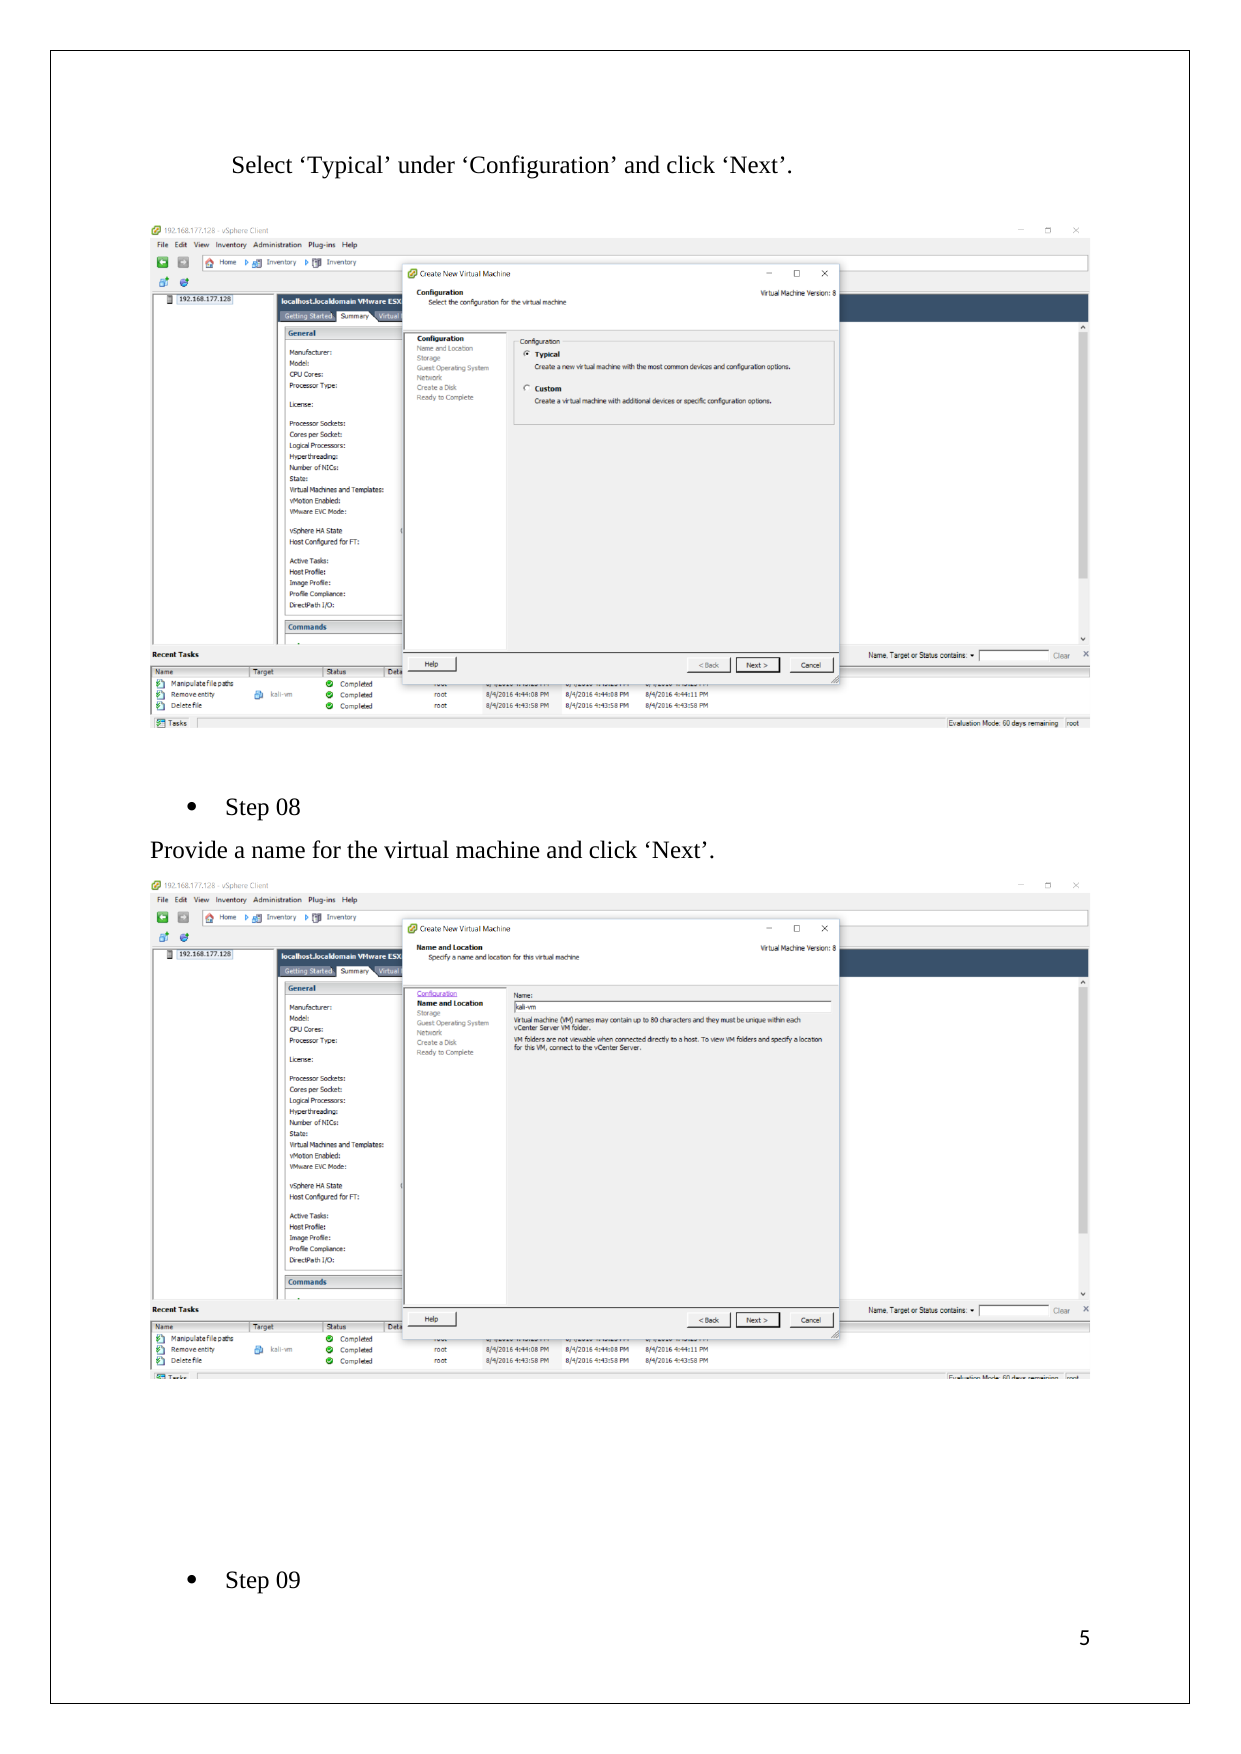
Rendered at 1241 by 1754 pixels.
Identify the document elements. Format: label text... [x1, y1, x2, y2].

list Step 09 [187, 1565, 1090, 1593]
picture [150, 223, 1091, 728]
list Step 08 [187, 792, 1090, 821]
list Select ‘Typical’ under ‘Configuration’ and click ‘Next’. [225, 150, 1090, 179]
list Provide a name for the virtual machine and click ‘Next’. [150, 835, 1090, 864]
picture [150, 878, 1091, 1379]
